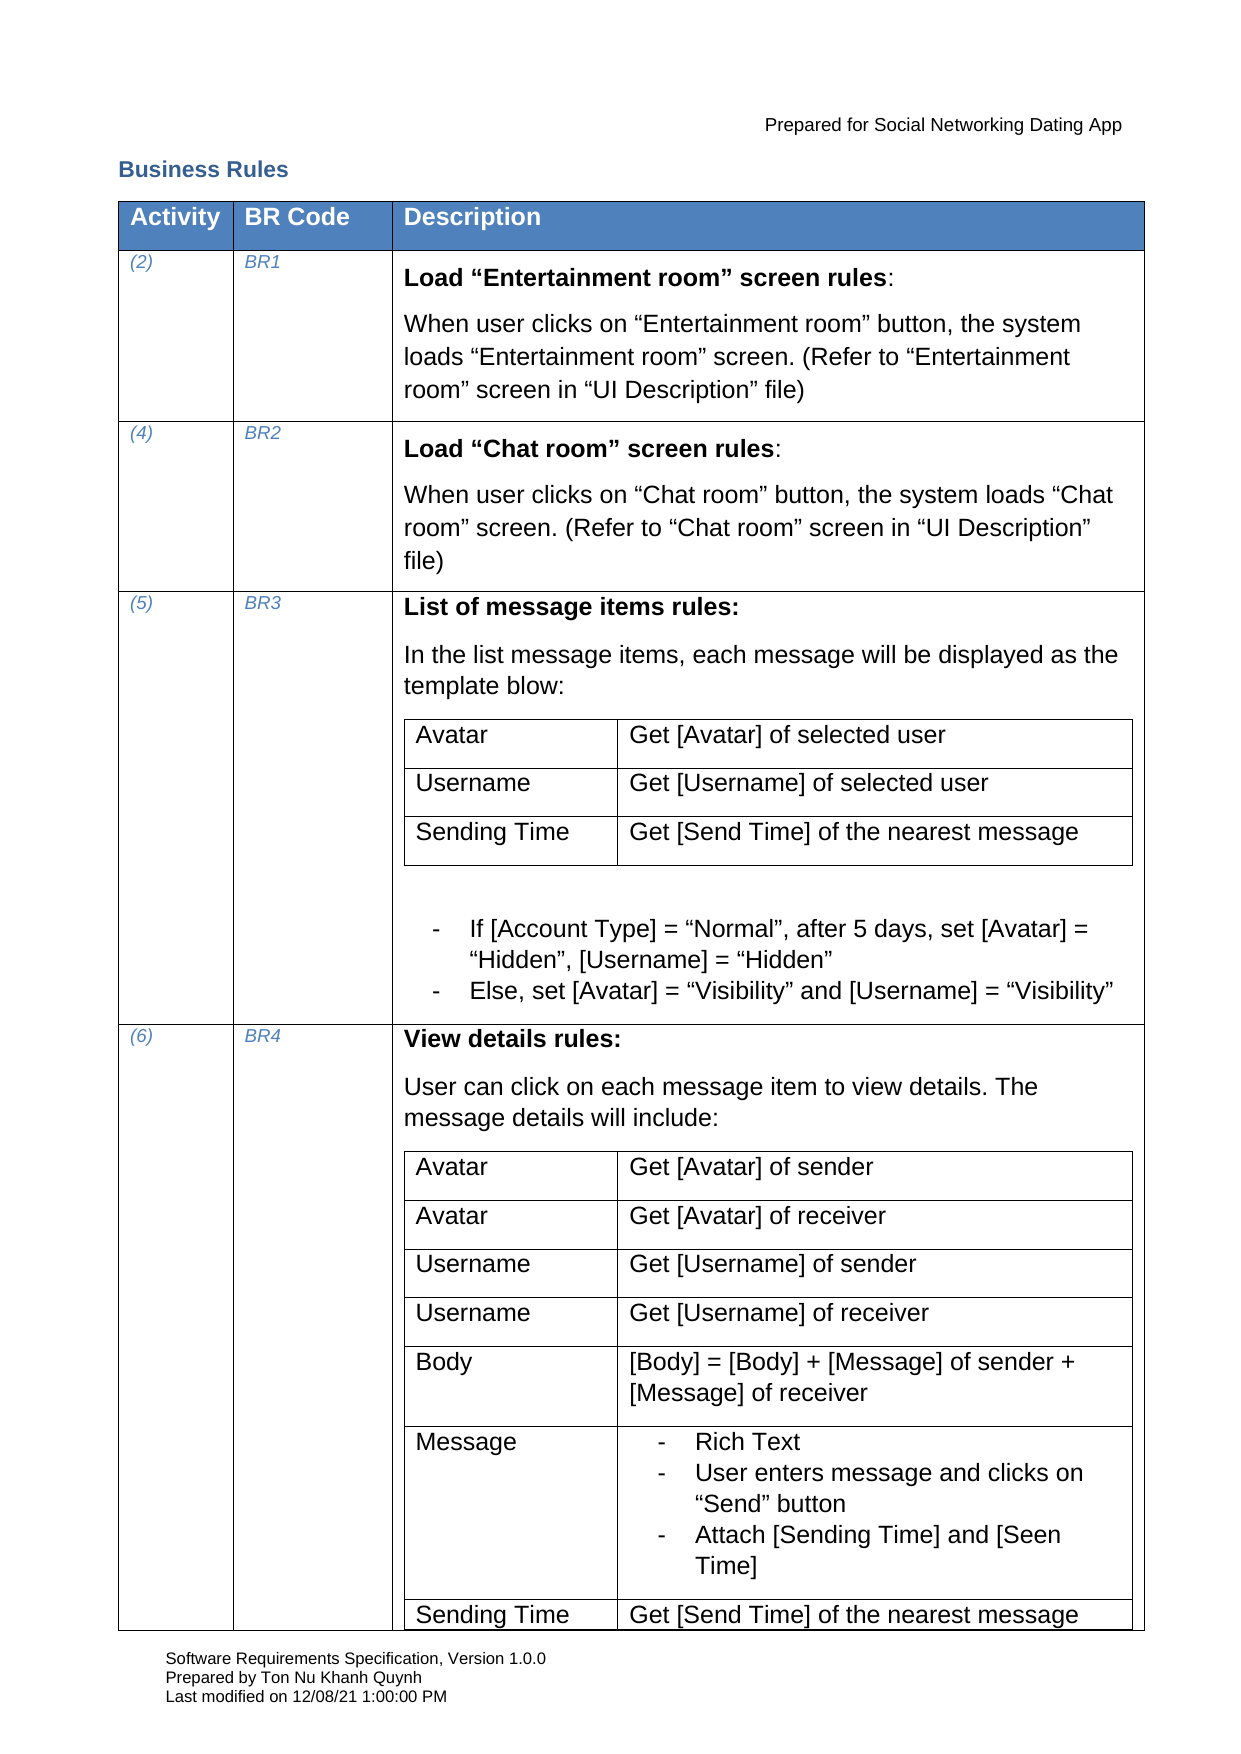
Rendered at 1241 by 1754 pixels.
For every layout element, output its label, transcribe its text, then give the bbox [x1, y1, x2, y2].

table_cell Load “Entertainment room” screen rules: When user clicks on “Entertainment room” button, the system loads “Entertainment room” screen. (Refer to “Entertainment room” screen in “UI Description” file) [393, 251, 1144, 421]
table_cell (4) [119, 422, 233, 591]
table_cell (6) [119, 1025, 233, 1629]
table_cell Load “Chat room” screen rules: When user clicks on “Chat room” button, the system loads “Chat room” screen. (Refer to “Chat room” screen in “UI Description” file) [393, 422, 1144, 591]
table_cell BR2 [234, 422, 392, 591]
text Business Rules [118, 156, 1122, 182]
table_cell BR4 [234, 1025, 392, 1629]
table_cell (5) [119, 592, 233, 1023]
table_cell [393, 1025, 1144, 1629]
table_cell (2) [119, 251, 233, 421]
table_cell BR3 [234, 592, 392, 1023]
table_cell BR1 [234, 251, 392, 421]
table_cell List of message items rules: In the list message items, each message will be displayed as the template blow: If [Account Type] = “Normal”, after 5 days, set [Avatar] = “Hidden”, [Username] = “Hidden” Else, set [Avatar] = “Visibility” and [Username] = “Visibility” [393, 592, 1144, 1023]
table_header BR Code [234, 202, 392, 250]
table_header Activity [119, 202, 233, 250]
table_header Description [393, 202, 1144, 250]
